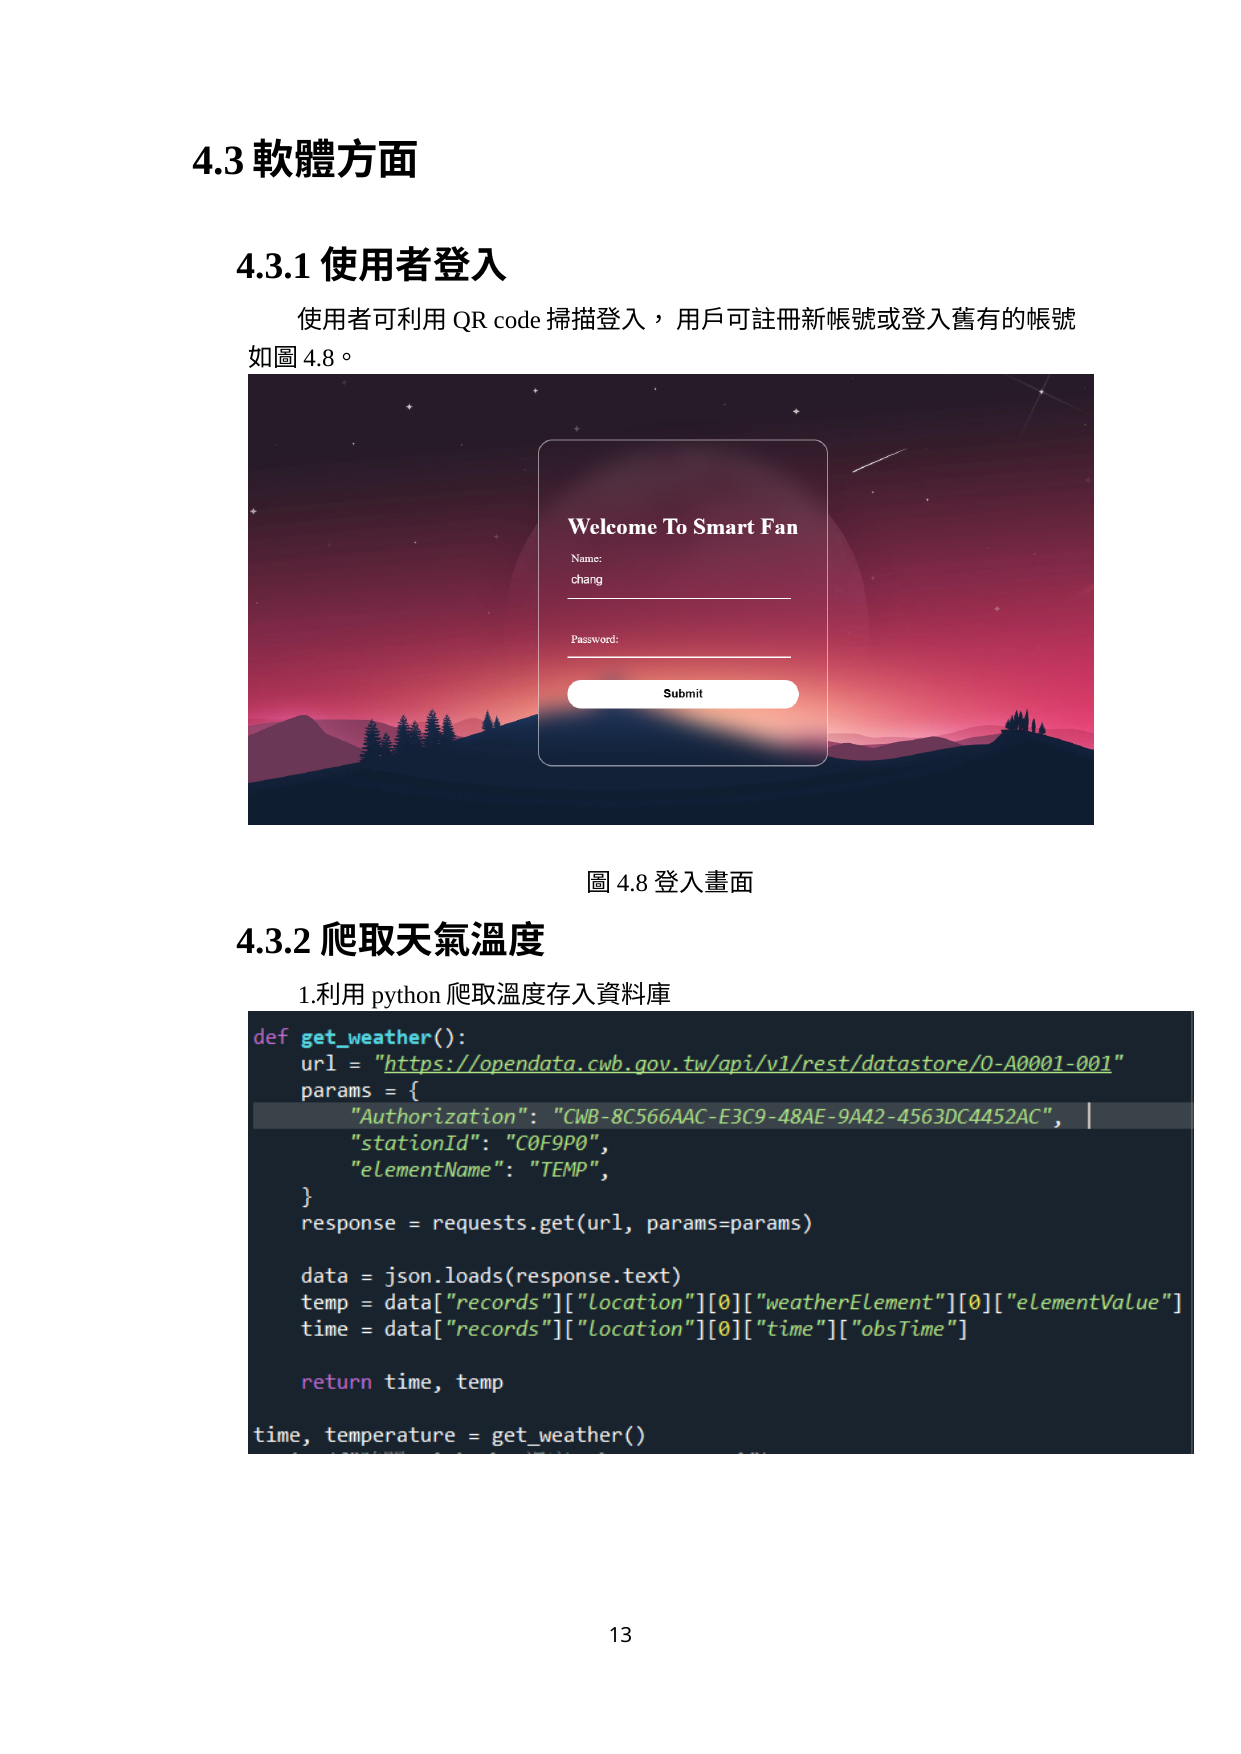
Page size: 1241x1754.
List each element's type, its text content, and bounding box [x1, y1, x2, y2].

text 1.利用python爬取溫度存入資料庫 [236, 974, 1092, 1012]
text 4.3.1 使用者登入 [236, 224, 1092, 299]
table_header [237, 374, 1104, 862]
table_cell 圖4.8 登入畫面 [237, 862, 1104, 899]
text 4.3軟體方面 [192, 119, 1092, 194]
text 4.3.2 爬取天氣溫度 [236, 899, 1092, 974]
picture [248, 1011, 1194, 1454]
text 使用者可利用QR code掃描登入， 用戶可註冊新帳號或登入舊有的帳號如圖4.8。 [248, 299, 1092, 374]
picture [248, 374, 1094, 825]
